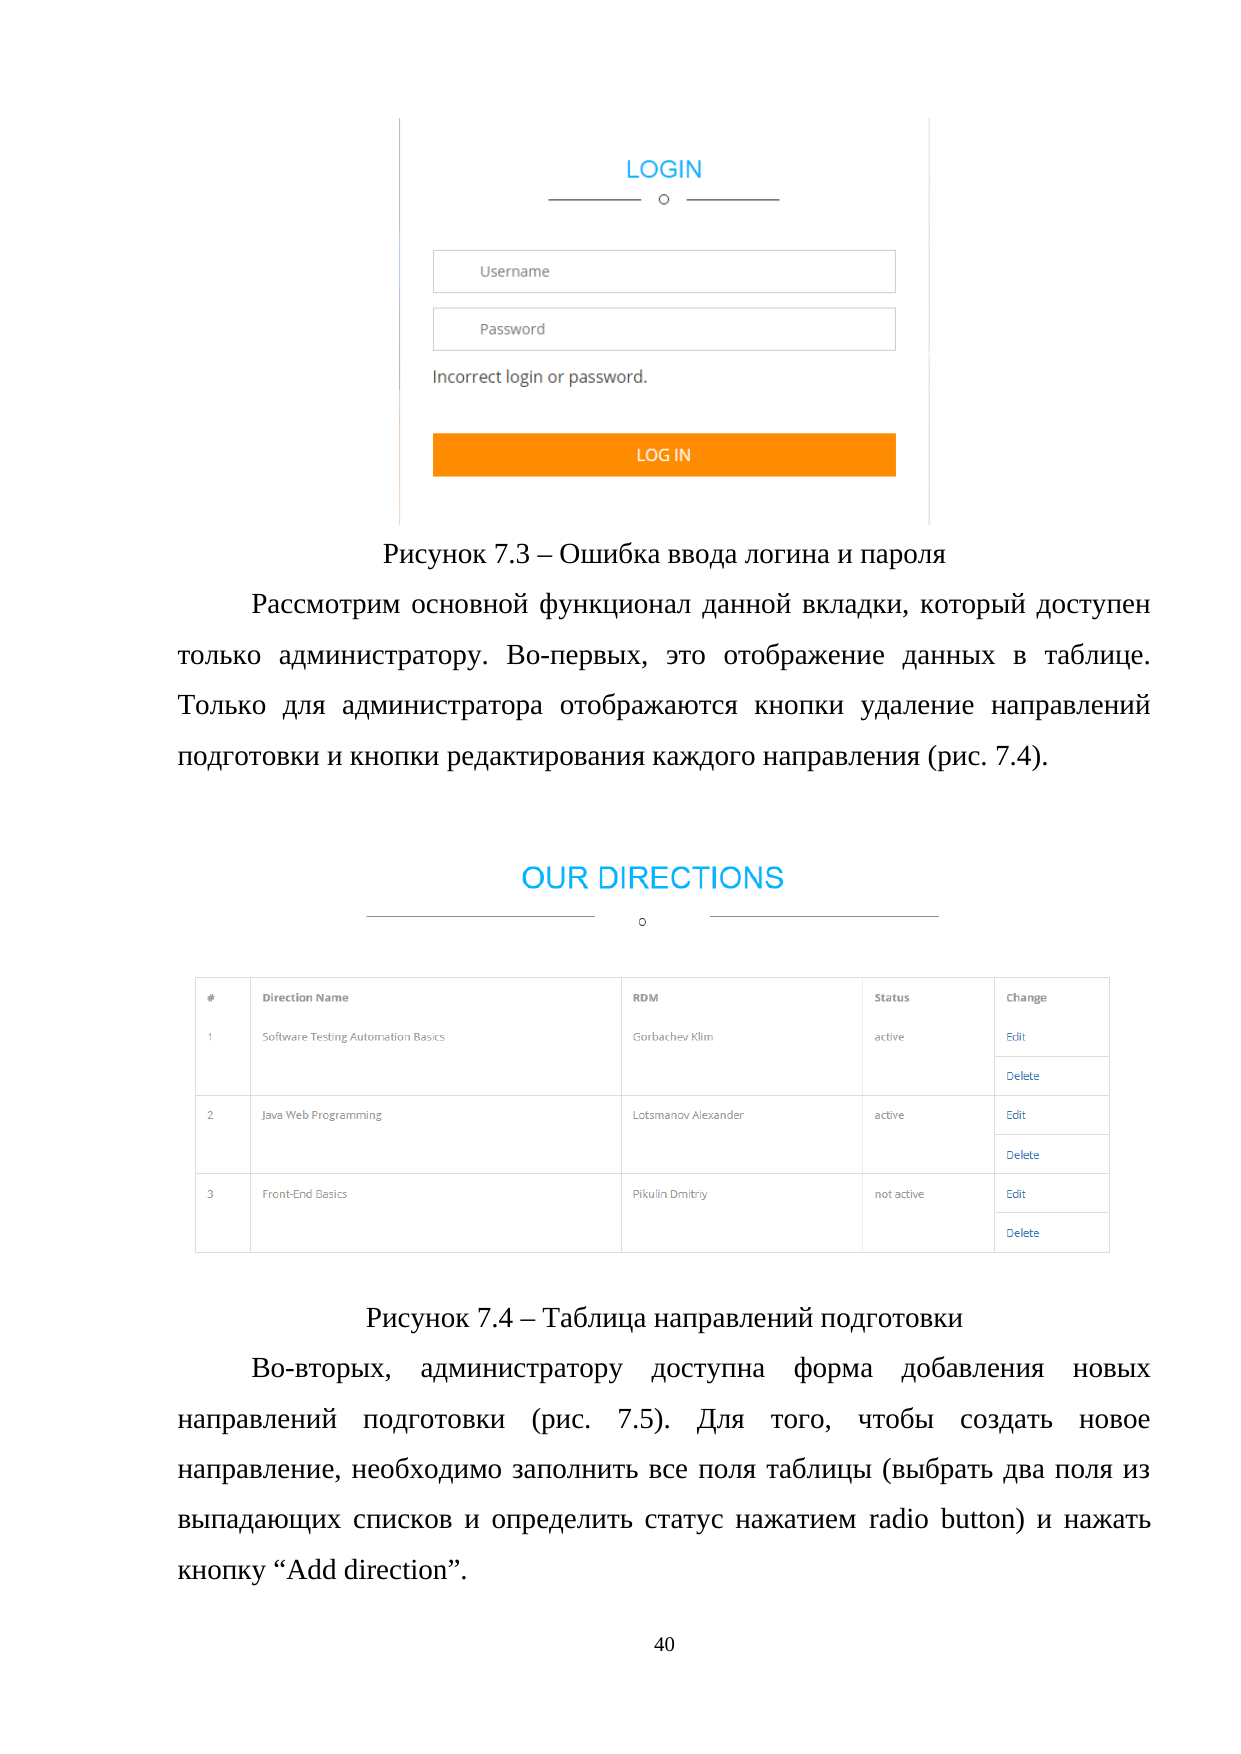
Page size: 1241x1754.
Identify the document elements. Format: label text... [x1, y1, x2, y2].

text Во-вторых, администратору доступна форма добавления новых направлений подготовки (рис. 7.5). Для того, чтобы создать новое направление, необходимо заполнить все поля таблицы (выбрать два поля из выпадающих списков и определить статус нажатием radio button) и нажать кнопку “Add direction”. [177, 1351, 1152, 1585]
text Рисунок 7.4 – Таблица направлений подготовки [177, 1300, 1152, 1334]
text Рассмотрим основной функционал данной вкладки, который доступен только администратору. Во-первых, это отображение данных в таблице. Только для администратора отображаются кнопки удаление направлений подготовки и кнопки редактирования каждого направления (рис. 7.4). [177, 587, 1152, 771]
picture [399, 118, 930, 525]
picture [177, 838, 1152, 1289]
text Рисунок 7.3 – Ошибка ввода логина и пароля [177, 536, 1152, 570]
